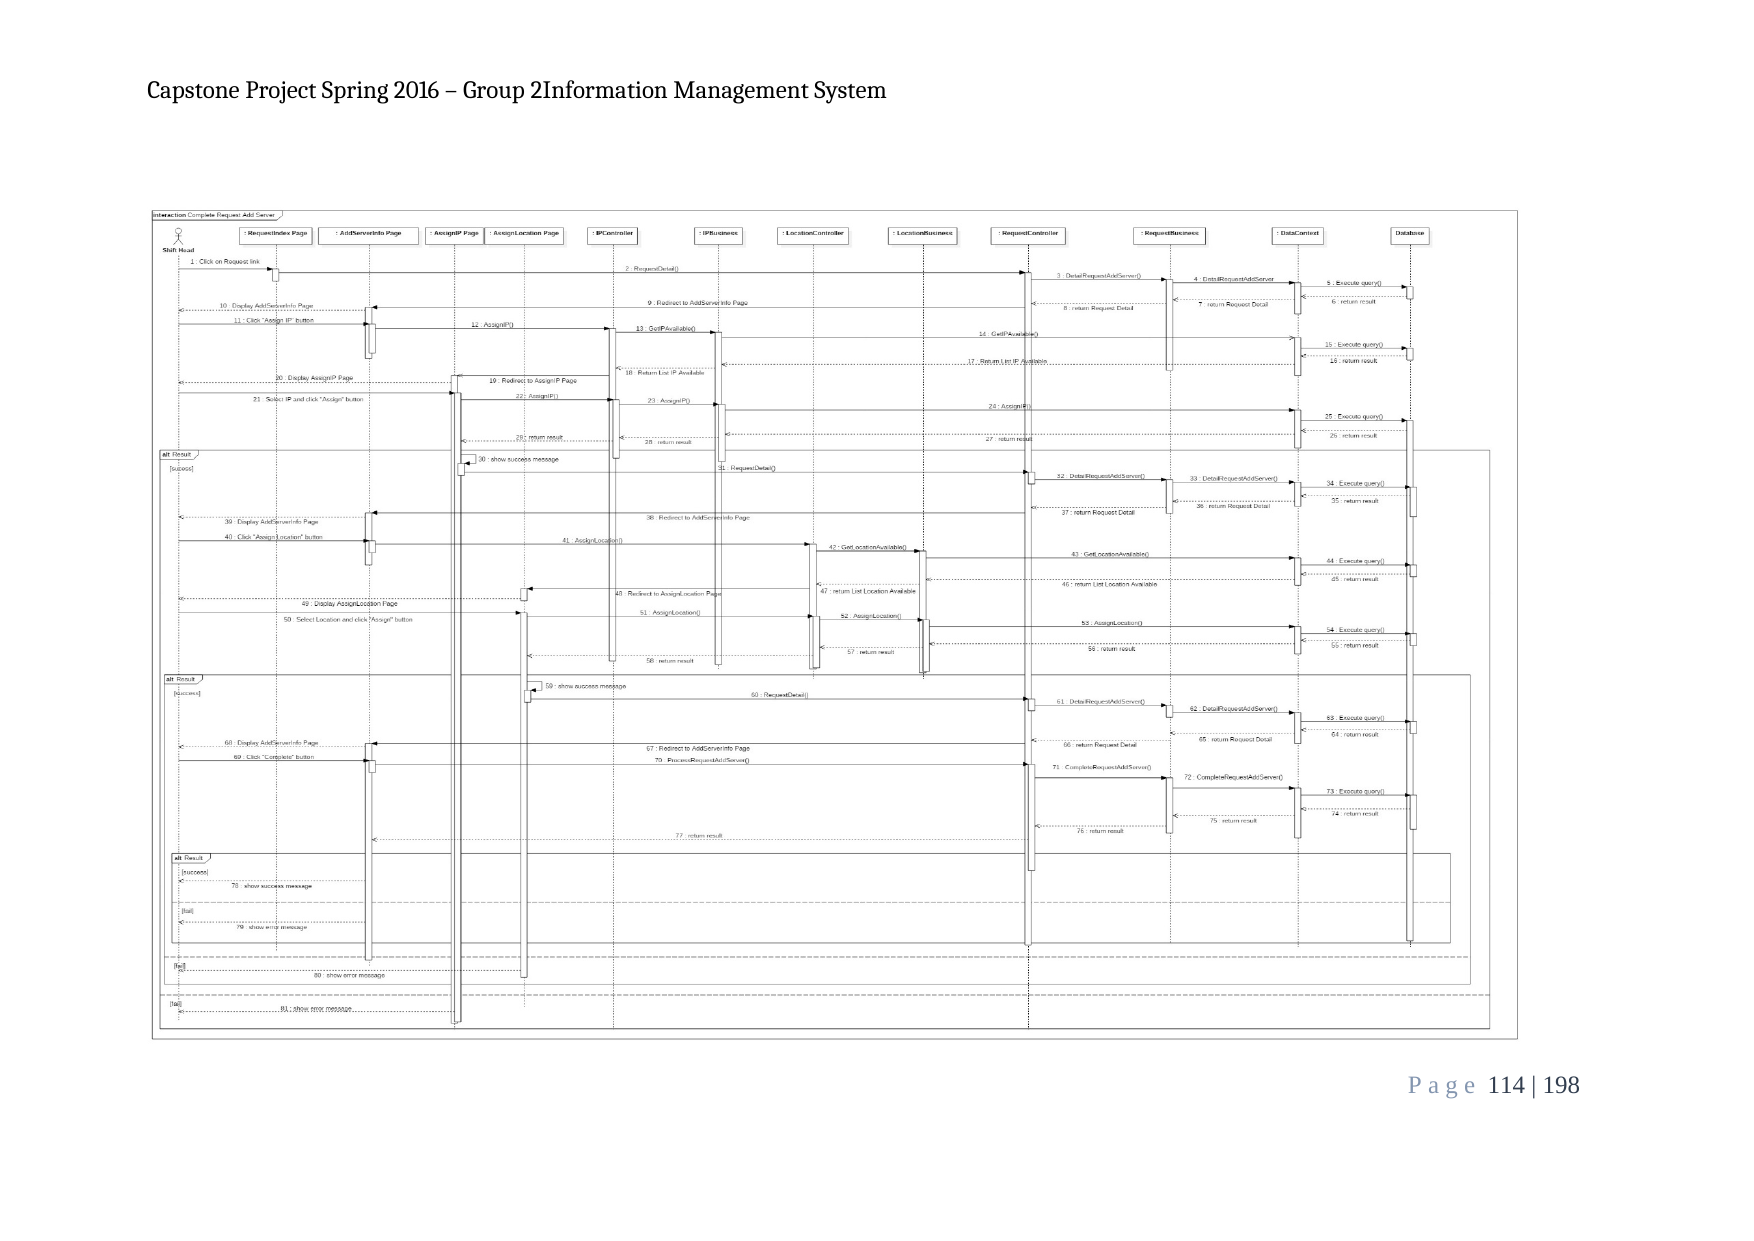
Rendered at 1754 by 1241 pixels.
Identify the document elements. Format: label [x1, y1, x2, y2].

picture [147, 207, 1537, 1056]
